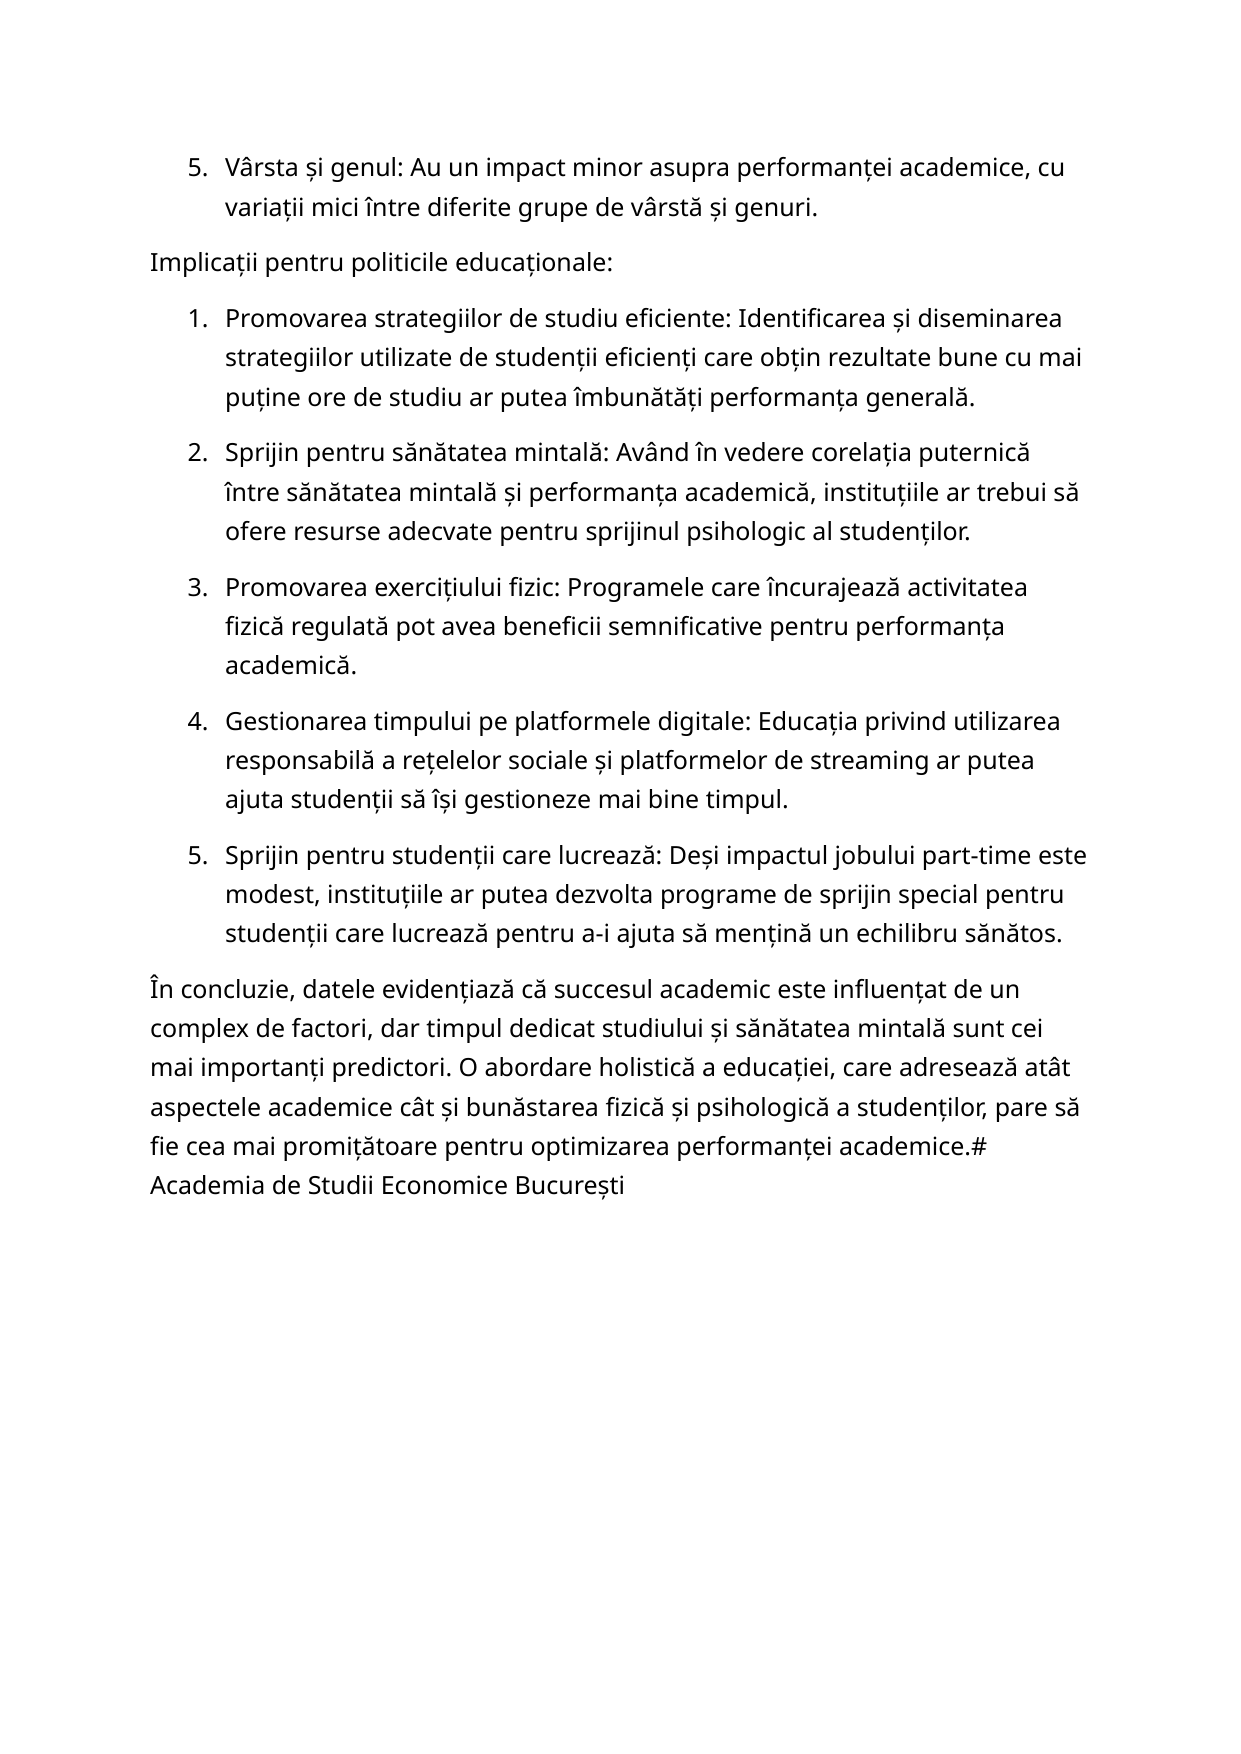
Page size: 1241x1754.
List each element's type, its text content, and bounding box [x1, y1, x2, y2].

text În concluzie, datele evidențiază că succesul academic este influențat de un complex de factori, dar timpul dedicat studiului și sănătatea mintală sunt cei mai importanți predictori. O abordare holistică a educației, care adresează atât aspectele academice cât și bunăstarea fizică și psihologică a studenților, pare să fie cea mai promițătoare pentru optimizarea performanței academice.# Academia de Studii Economice București [150, 972, 1090, 1202]
list Vârsta și genul: Au un impact minor asupra performanței academice, cu variații mici între diferite grupe de vârstă și genuri. [187, 150, 1090, 223]
list Promovarea exercițiului fizic: Programele care încurajează activitatea fizică regulată pot avea beneficii semnificative pentru performanța academică. [187, 569, 1090, 682]
list Promovarea strategiilor de studiu eficiente: Identificarea și diseminarea strategiilor utilizate de studenții eficienți care obțin rezultate bune cu mai puține ore de studiu ar putea îmbunătăți performanța generală. [187, 301, 1090, 413]
list Gestionarea timpului pe platformele digitale: Educația privind utilizarea responsabilă a rețelelor sociale și platformelor de streaming ar putea ajuta studenții să își gestioneze mai bine timpul. [187, 703, 1090, 816]
text Implicații pentru politicile educaționale: [150, 245, 1090, 279]
list Sprijin pentru studenții care lucrează: Deși impactul jobului part-time este modest, instituțiile ar putea dezvolta programe de sprijin special pentru studenții care lucrează pentru a-i ajuta să mențină un echilibru sănătos. [187, 837, 1090, 950]
list Sprijin pentru sănătatea mintală: Având în vedere corelația puternică între sănătatea mintală și performanța academică, instituțiile ar trebui să ofere resurse adecvate pentru sprijinul psihologic al studenților. [187, 435, 1090, 547]
